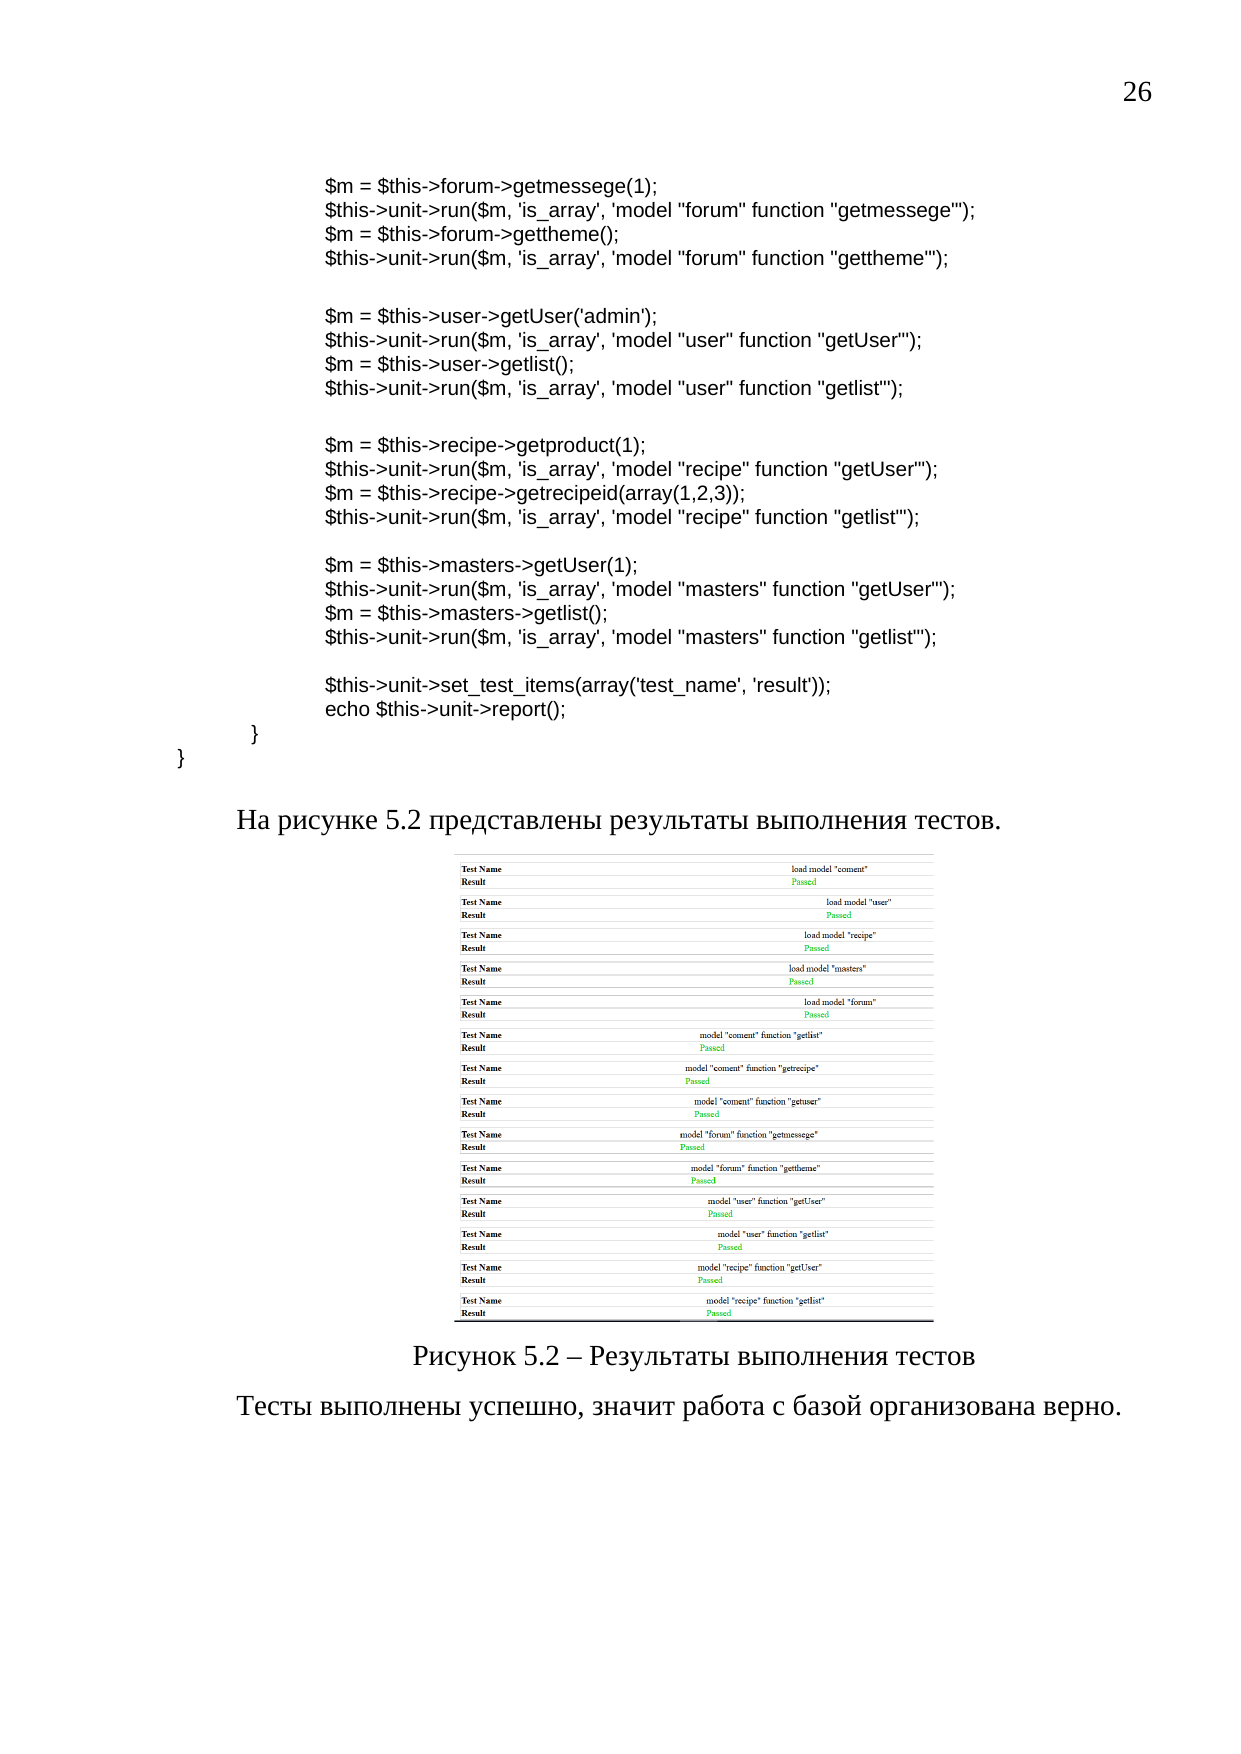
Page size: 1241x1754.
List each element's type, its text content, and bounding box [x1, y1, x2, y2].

text echo $this->unit->report(); [177, 697, 1152, 721]
text $this->unit->run($m, 'is_array', 'model "recipe" function "getUser"'); [177, 457, 1152, 481]
text } [177, 721, 1152, 744]
text $m = $this->masters->getUser(1); [177, 553, 1152, 577]
text $m = $this->forum->gettheme(); [177, 222, 1152, 246]
text $m = $this->user->getUser('admin'); [177, 304, 1152, 328]
text $m = $this->forum->getmessege(1); [177, 174, 1152, 198]
text $this->unit->run($m, 'is_array', 'model "masters" function "getUser"'); [177, 577, 1152, 601]
text $this->unit->run($m, 'is_array', 'model "forum" function "getmessege"'); [177, 198, 1152, 222]
text $this->unit->run($m, 'is_array', 'model "masters" function "getlist"'); [177, 625, 1152, 649]
text $m = $this->recipe->getproduct(1); [177, 433, 1152, 457]
text Тесты выполнены успешно, значит работа с базой организована верно. [177, 1388, 1152, 1422]
text } [177, 744, 1152, 768]
text $m = $this->recipe->getrecipeid(array(1,2,3)); [177, 481, 1152, 505]
text Рисунок 5.2 – Результаты выполнения тестов [177, 1338, 1152, 1371]
text $m = $this->masters->getlist(); [177, 601, 1152, 625]
text $this->unit->run($m, 'is_array', 'model "forum" function "gettheme"'); [177, 246, 1152, 270]
text $this->unit->set_test_items(array('test_name', 'result')); [177, 673, 1152, 697]
text $m = $this->user->getlist(); [177, 352, 1152, 376]
text На рисунке 5.2 представлены результаты выполнения тестов. [177, 802, 1152, 836]
text $this->unit->run($m, 'is_array', 'model "user" function "getUser"'); [177, 328, 1152, 352]
picture [454, 852, 934, 1322]
text $this->unit->run($m, 'is_array', 'model "recipe" function "getlist"'); [177, 505, 1152, 529]
text $this->unit->run($m, 'is_array', 'model "user" function "getlist"'); [177, 376, 1152, 399]
